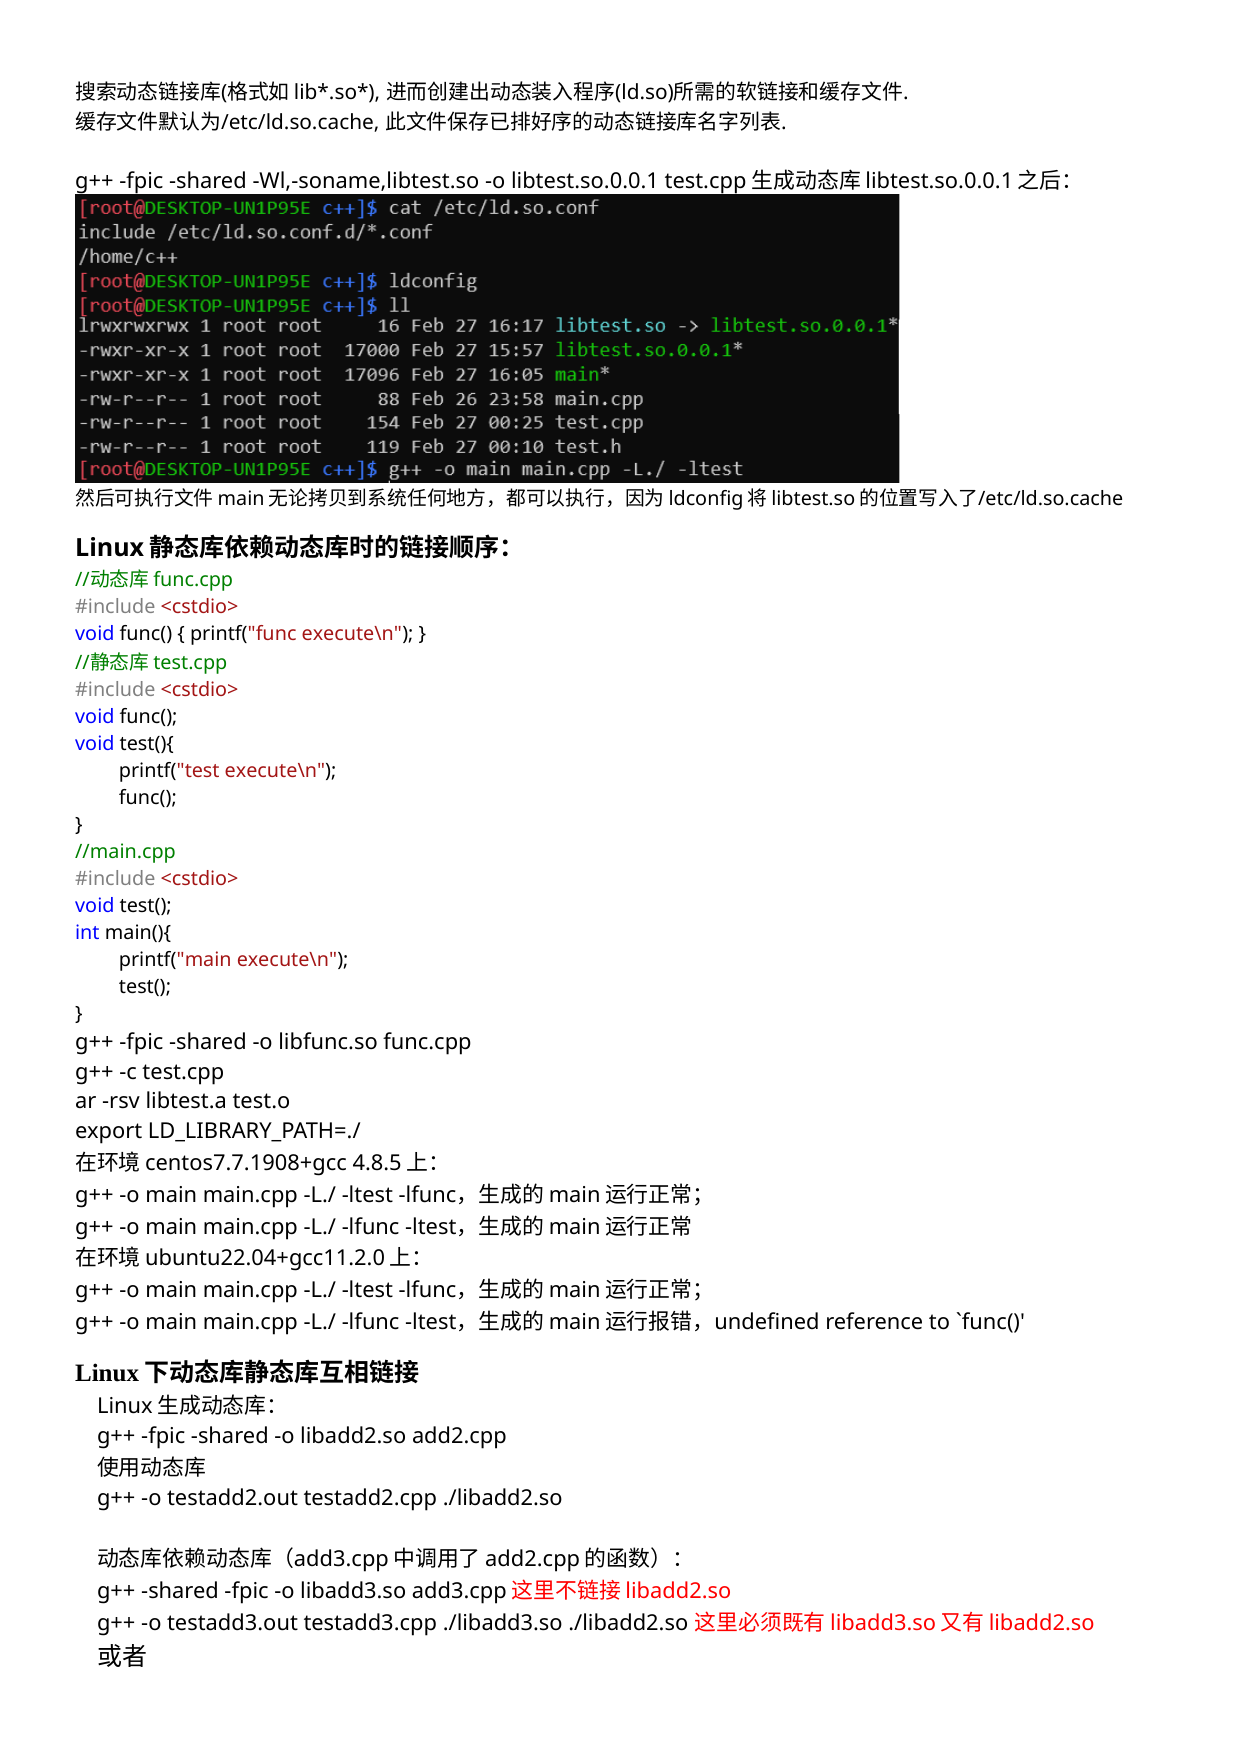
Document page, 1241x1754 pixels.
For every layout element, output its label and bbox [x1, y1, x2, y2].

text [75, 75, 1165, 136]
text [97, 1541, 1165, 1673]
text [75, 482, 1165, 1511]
picture [75, 194, 900, 483]
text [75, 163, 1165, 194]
